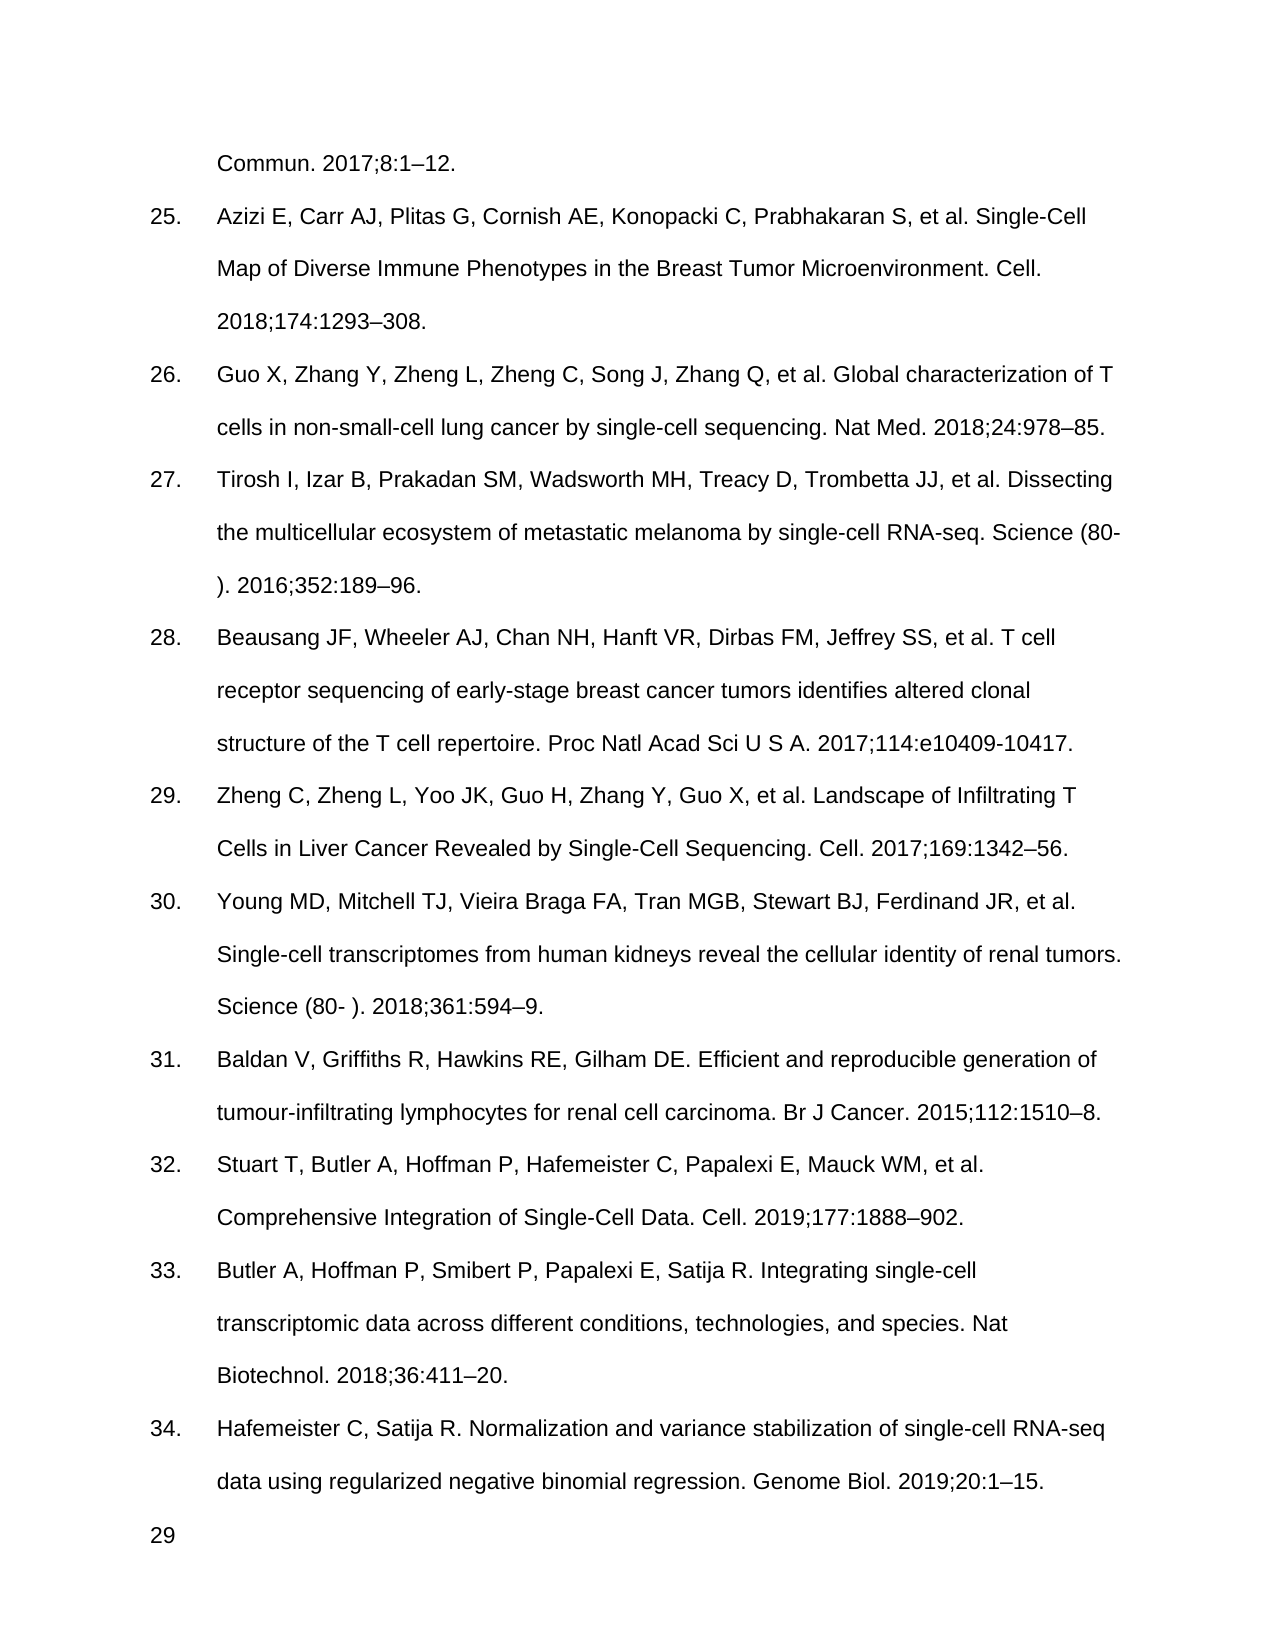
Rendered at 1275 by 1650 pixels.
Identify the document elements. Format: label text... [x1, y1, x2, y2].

text 32. Stuart T, Butler A, Hoffman P, Hafemeister C, Papalexi E, Mauck WM, et al. Comprehensive Integration of Single-Cell Data. Cell. 2019;177:1888–902. [150, 1151, 1125, 1231]
text 30. Young MD, Mitchell TJ, Vieira Braga FA, Tran MGB, Stewart BJ, Ferdinand JR, et al. Single-cell transcriptomes from human kidneys reveal the cellular identity of renal tumors. Science (80- ). 2018;361:594–9. [150, 888, 1125, 1020]
text 28. Beausang JF, Wheeler AJ, Chan NH, Hanft VR, Dirbas FM, Jeffrey SS, et al. T cell receptor sequencing of early-stage breast cancer tumors identifies altered clonal structure of the T cell repertoire. Proc Natl Acad Sci U S A. 2017;114:e10409-10417. [150, 624, 1125, 756]
text 26. Guo X, Zhang Y, Zheng L, Zheng C, Song J, Zhang Q, et al. Global characterization of T cells in non-small-cell lung cancer by single-cell sequencing. Nat Med. 2018;24:978–85. [150, 361, 1125, 440]
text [150, 150, 1125, 176]
text 29. Zheng C, Zheng L, Yoo JK, Guo H, Zhang Y, Guo X, et al. Landscape of Infiltrating T Cells in Liver Cancer Revealed by Single-Cell Sequencing. Cell. 2017;169:1342–56. [150, 782, 1125, 862]
text 33. Butler A, Hoffman P, Smibert P, Papalexi E, Satija R. Integrating single-cell transcriptomic data across different conditions, technologies, and species. Nat Biotechnol. 2018;36:411–20. [150, 1257, 1125, 1389]
text 25. Azizi E, Carr AJ, Plitas G, Cornish AE, Konopacki C, Prabhakaran S, et al. Single-Cell Map of Diverse Immune Phenotypes in the Breast Tumor Microenvironment. Cell. 2018;174:1293–308. [150, 203, 1125, 334]
text 27. Tirosh I, Izar B, Prakadan SM, Wadsworth MH, Treacy D, Trombetta JJ, et al. Dissecting the multicellular ecosystem of metastatic melanoma by single-cell RNA-seq. Science (80- ). 2016;352:189–96. [150, 466, 1125, 598]
text 34. Hafemeister C, Satija R. Normalization and variance stabilization of single-cell RNA-seq data using regularized negative binomial regression. Genome Biol. 2019;20:1–15. [150, 1415, 1125, 1494]
text 31. Baldan V, Griffiths R, Hawkins RE, Gilham DE. Efficient and reproducible generation of tumour-infiltrating lymphocytes for renal cell carcinoma. Br J Cancer. 2015;112:1510–8. [150, 1046, 1125, 1125]
